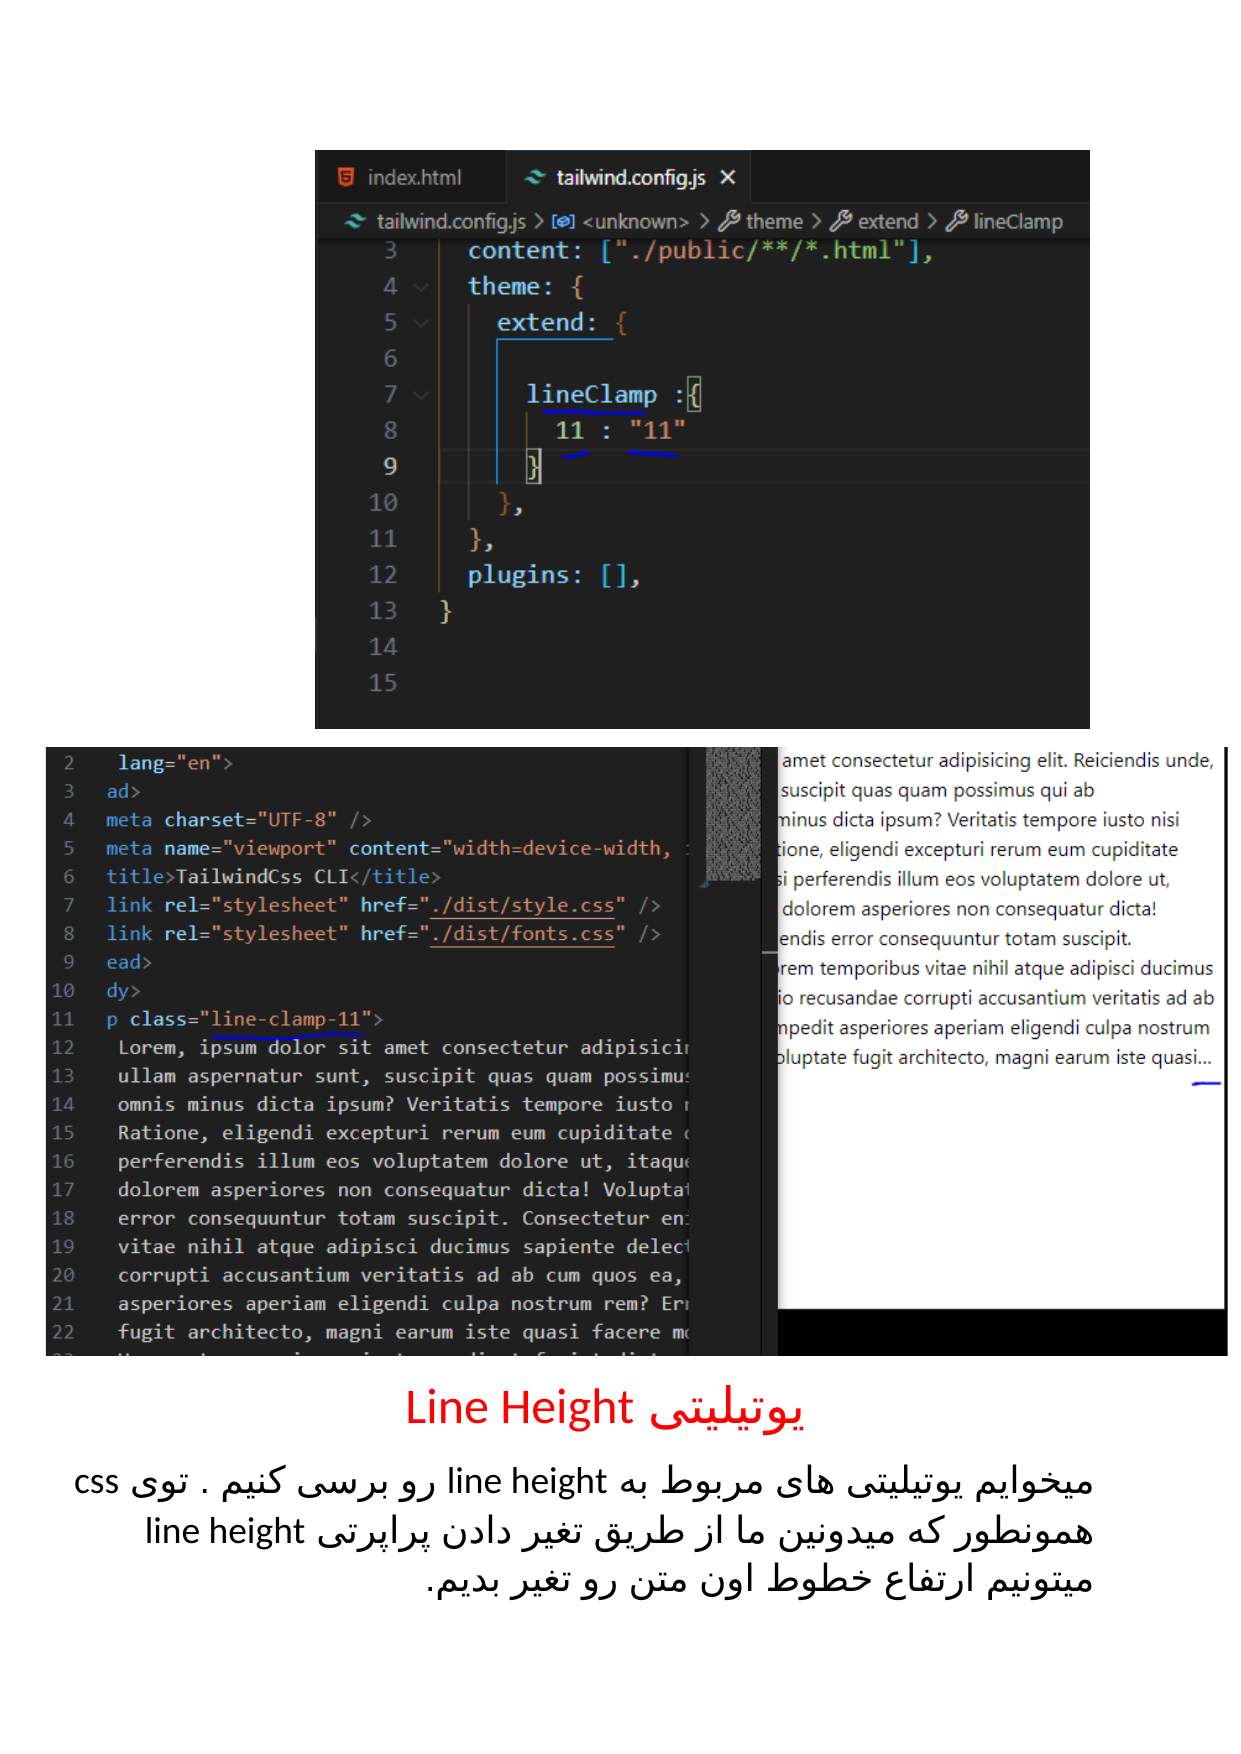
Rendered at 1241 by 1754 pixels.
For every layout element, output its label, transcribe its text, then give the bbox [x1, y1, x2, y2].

text میخوایم یوتیلیتی های مربوط به line height رو برسی کنیم . توی css همونطور که میدونین ما از طریق تغیر دادن پراپرتی line height میتونیم ارتفاع خطوط اون متن رو تغیر بدیم. [61, 1457, 1095, 1599]
picture [315, 150, 1090, 729]
text یوتیلیتی Line Height [61, 1375, 1095, 1436]
picture [45, 747, 1228, 1356]
